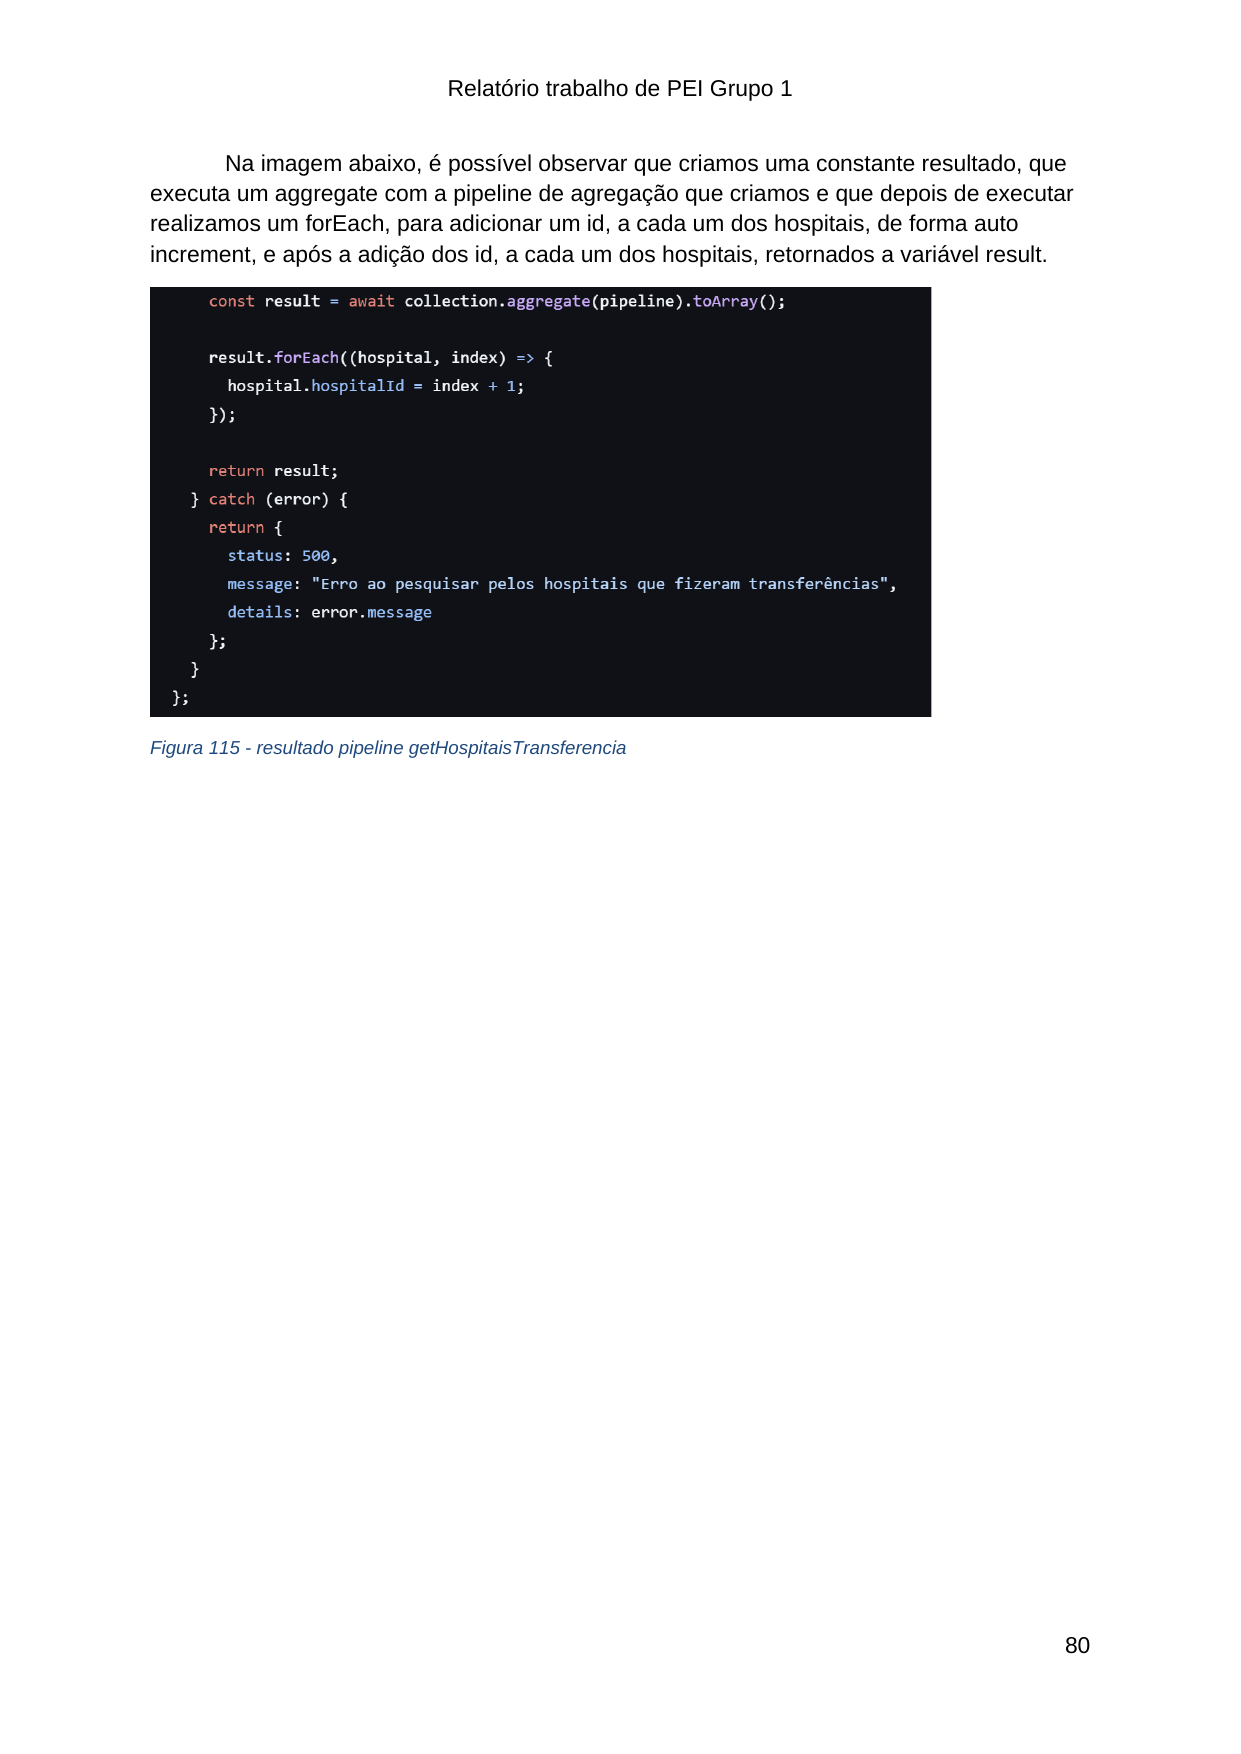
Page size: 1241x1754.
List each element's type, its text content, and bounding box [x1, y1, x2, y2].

text Na imagem abaixo, é possível observar que criamos uma constante resultado, que executa um aggregate com a pipeline de agregação que criamos e que depois de executar realizamos um forEach, para adicionar um id, a cada um dos hospitais, de forma auto increment, e após a adição dos id, a cada um dos hospitais, retornados a variável result. [150, 150, 1090, 267]
picture [150, 287, 932, 717]
